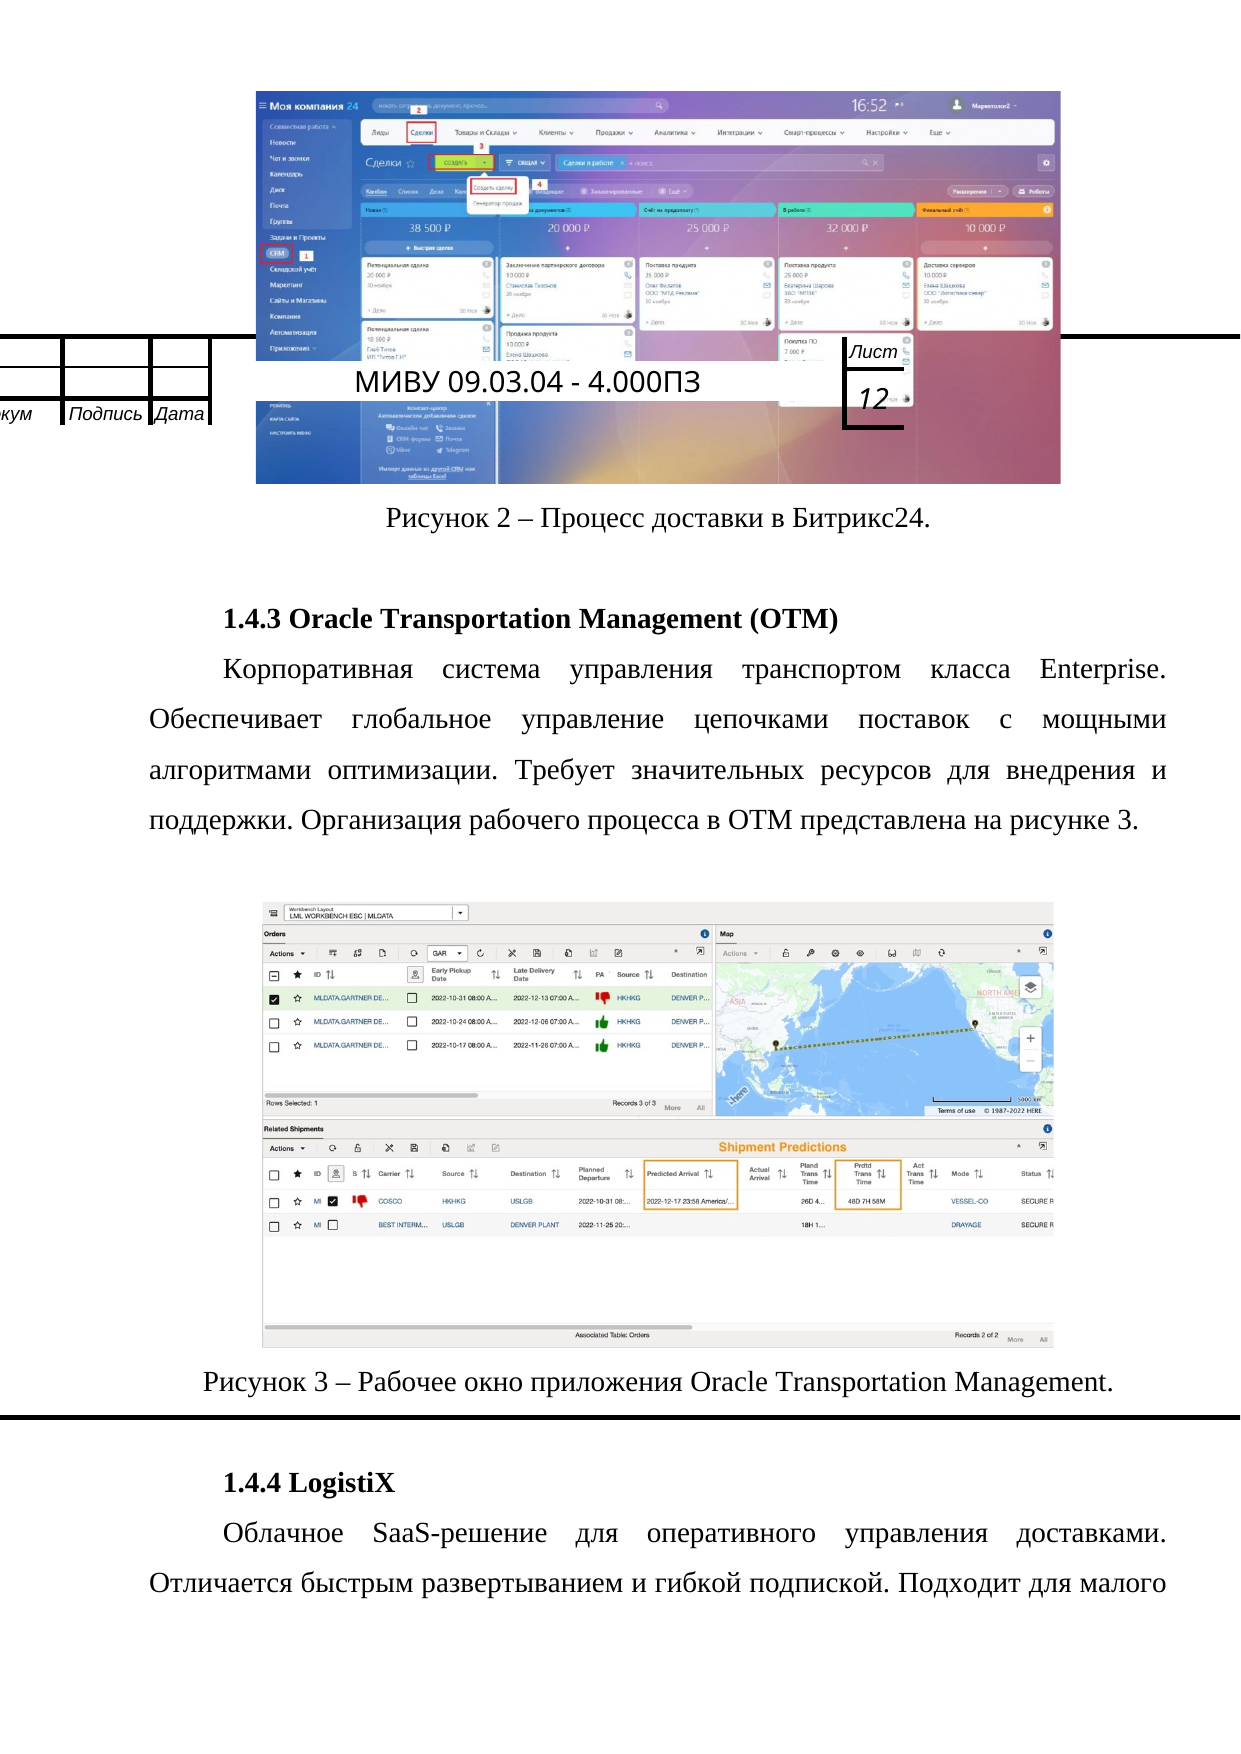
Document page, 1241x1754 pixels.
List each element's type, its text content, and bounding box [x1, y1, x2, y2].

text 1.4.3 Oracle Transportation Management (OTM) [149, 601, 1168, 634]
picture [255, 91, 1061, 484]
picture [262, 902, 1054, 1348]
text Корпоративная система управления транспортом класса Enterprise. Обеспечивает глобальное управление цепочками поставок с мощными алгоритмами оптимизации. Требует значительных ресурсов для внедрения и поддержки. Организация рабочего процесса в OTM представлена на рисунке 3. [149, 651, 1168, 836]
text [149, 1515, 1168, 1599]
text 1.4.4 LogistiX [149, 1465, 1168, 1498]
